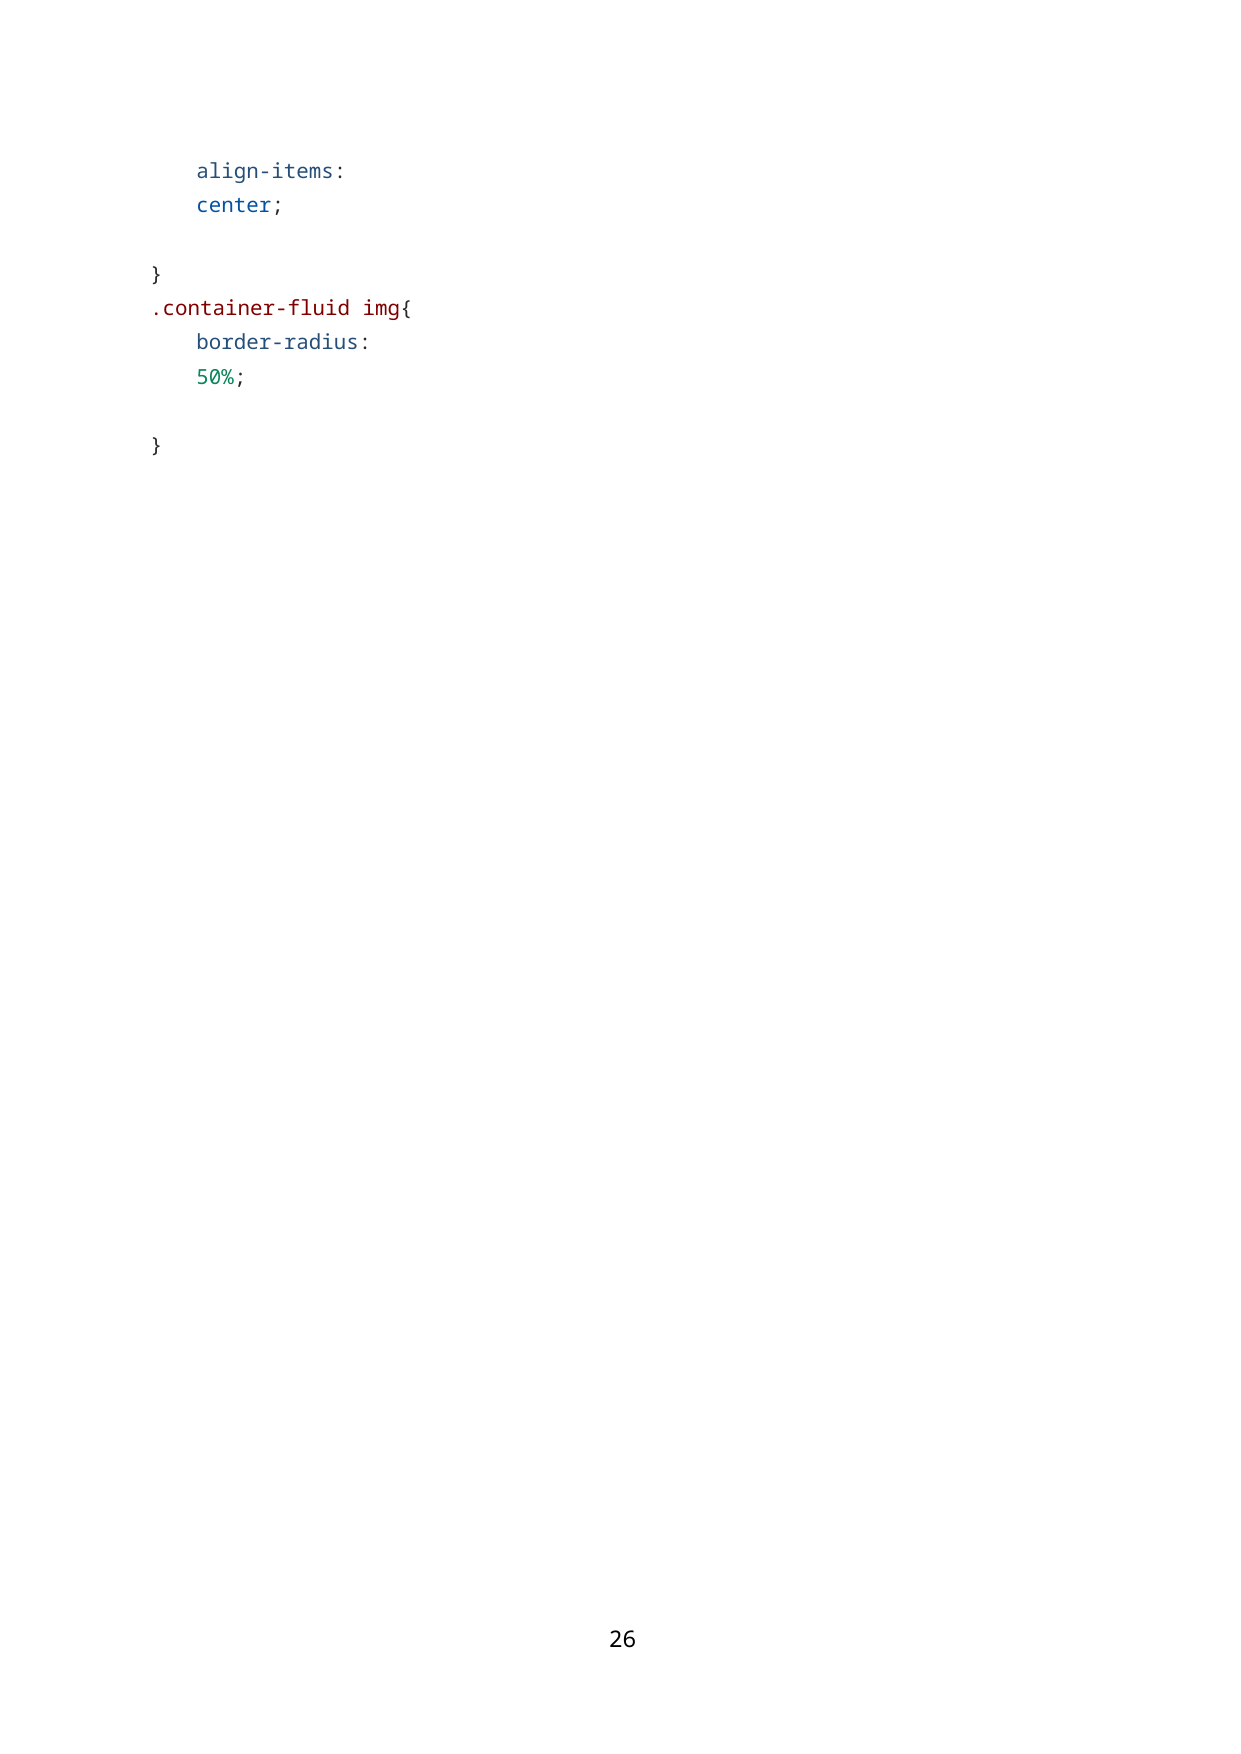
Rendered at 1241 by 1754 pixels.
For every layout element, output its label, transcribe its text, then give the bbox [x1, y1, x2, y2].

text } [150, 259, 1217, 288]
text } [150, 430, 1217, 459]
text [150, 156, 425, 219]
text .container-fluid img{ border-radius: 50%; [150, 293, 414, 390]
